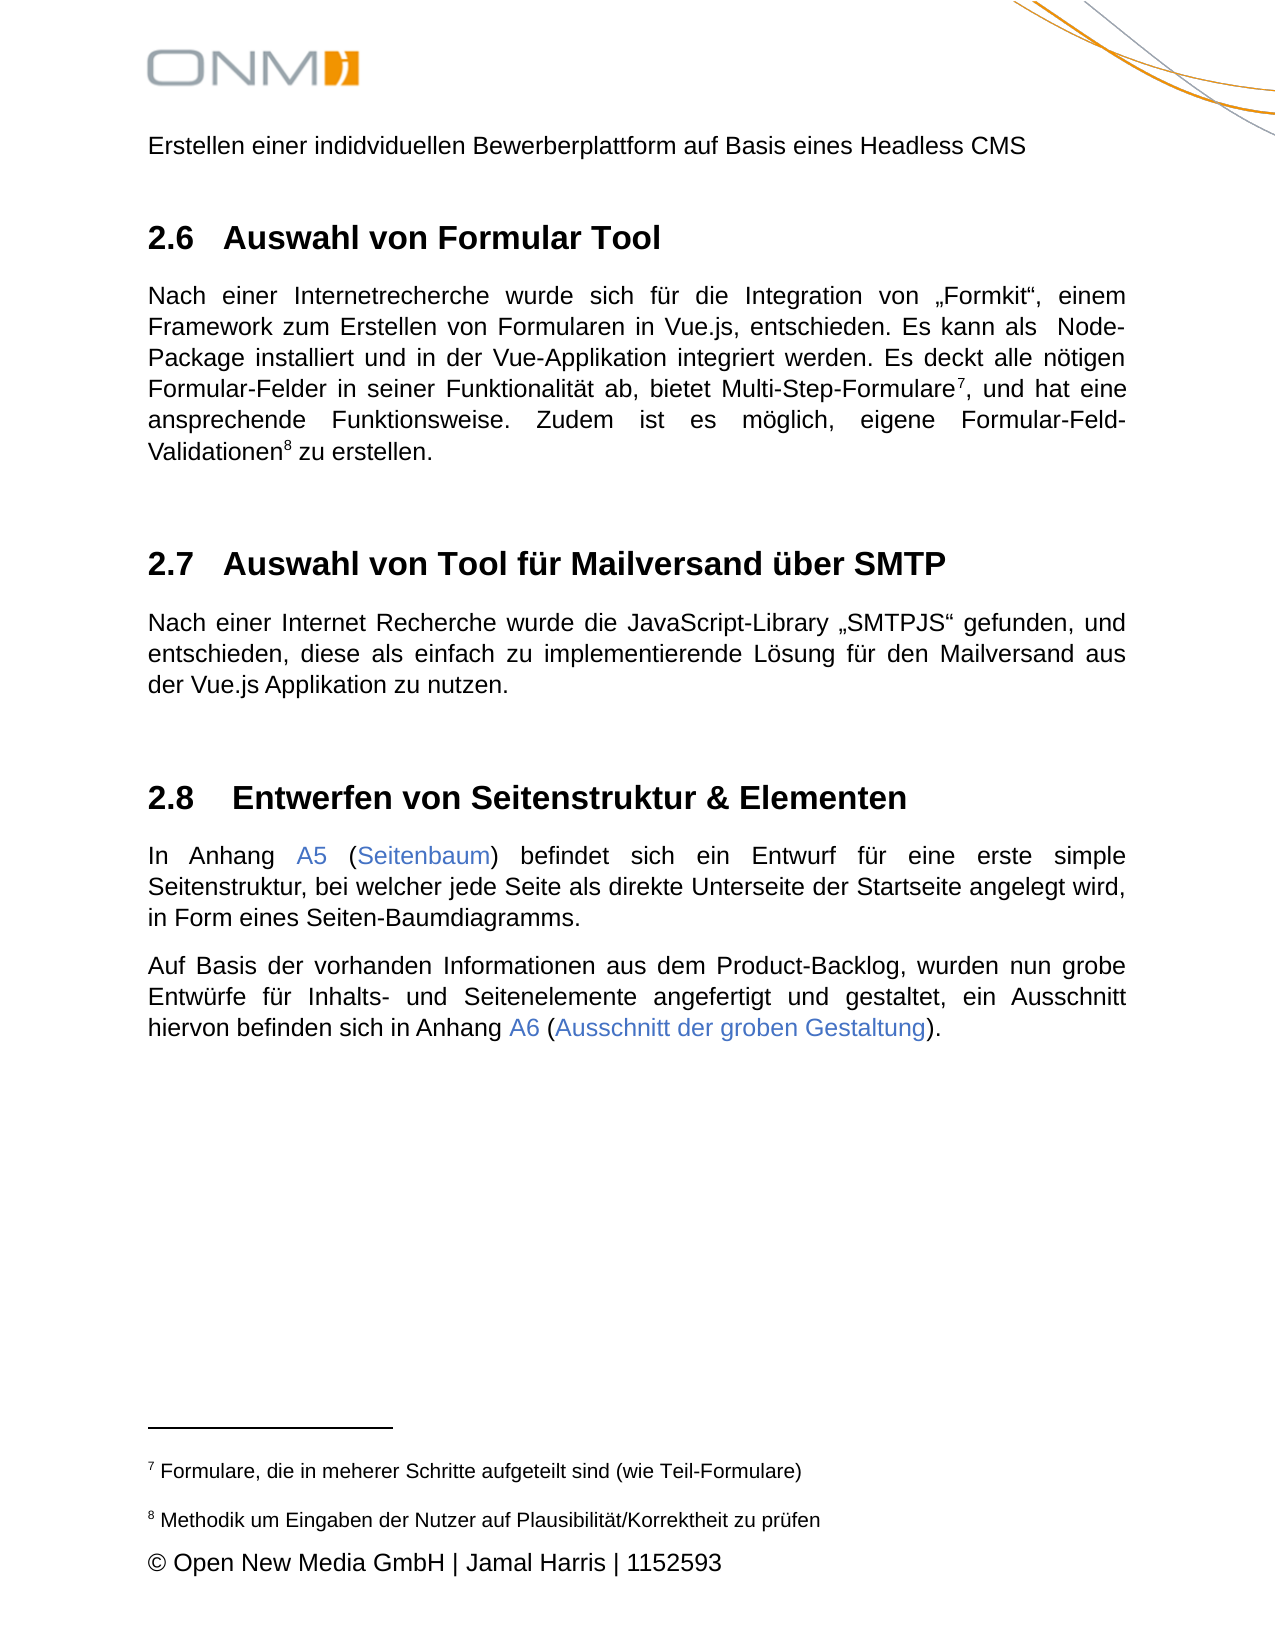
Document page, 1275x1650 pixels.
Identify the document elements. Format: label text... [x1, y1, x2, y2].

text Nach einer Internetrecherche wurde sich für die Integration von „Formkit“, einem Framework zum Erstellen von Formularen in Vue.js, entschieden. Es kann als Node-Package installiert und in der Vue-Applikation integriert werden. Es deckt alle nötigen Formular-Felder in seiner Funktionalität ab, bietet Multi-Step-Formulare, und hat eine ansprechende Funktionsweise. Zudem ist es möglich, eigene Formular-Feld-Validationen zu erstellen. [148, 281, 1127, 465]
text Auf Basis der vorhanden Informationen aus dem Product-Backlog, wurden nun grobe Entwürfe für Inhalts- und Seitenelemente angefertigt und gestaltet, ein Ausschnitt hiervon befinden sich in Anhang A6 (Ausschnitt der groben Gestaltung). [148, 951, 1127, 1042]
subtitle Auswahl von Tool für Mailversand über SMTP [148, 544, 1127, 583]
picture [1000, 1, 1275, 147]
subtitle Entwerfen von Seitenstruktur & Elementen [148, 778, 1127, 816]
picture [116, 0, 413, 104]
text Nach einer Internet Recherche wurde die JavaScript-Library „SMTPJS“ gefunden, und entschieden, diese als einfach zu implementierende Lösung für den Mailversand aus der Vue.js Applikation zu nutzen. [148, 608, 1127, 699]
subtitle Auswahl von Formular Tool [148, 218, 1127, 256]
text In Anhang A5 (Seitenbaum) befindet sich ein Entwurf für eine erste simple Seitenstruktur, bei welcher jede Seite als direkte Unterseite der Startseite angelegt wird, in Form eines Seiten-Baumdiagramms. [148, 841, 1127, 932]
